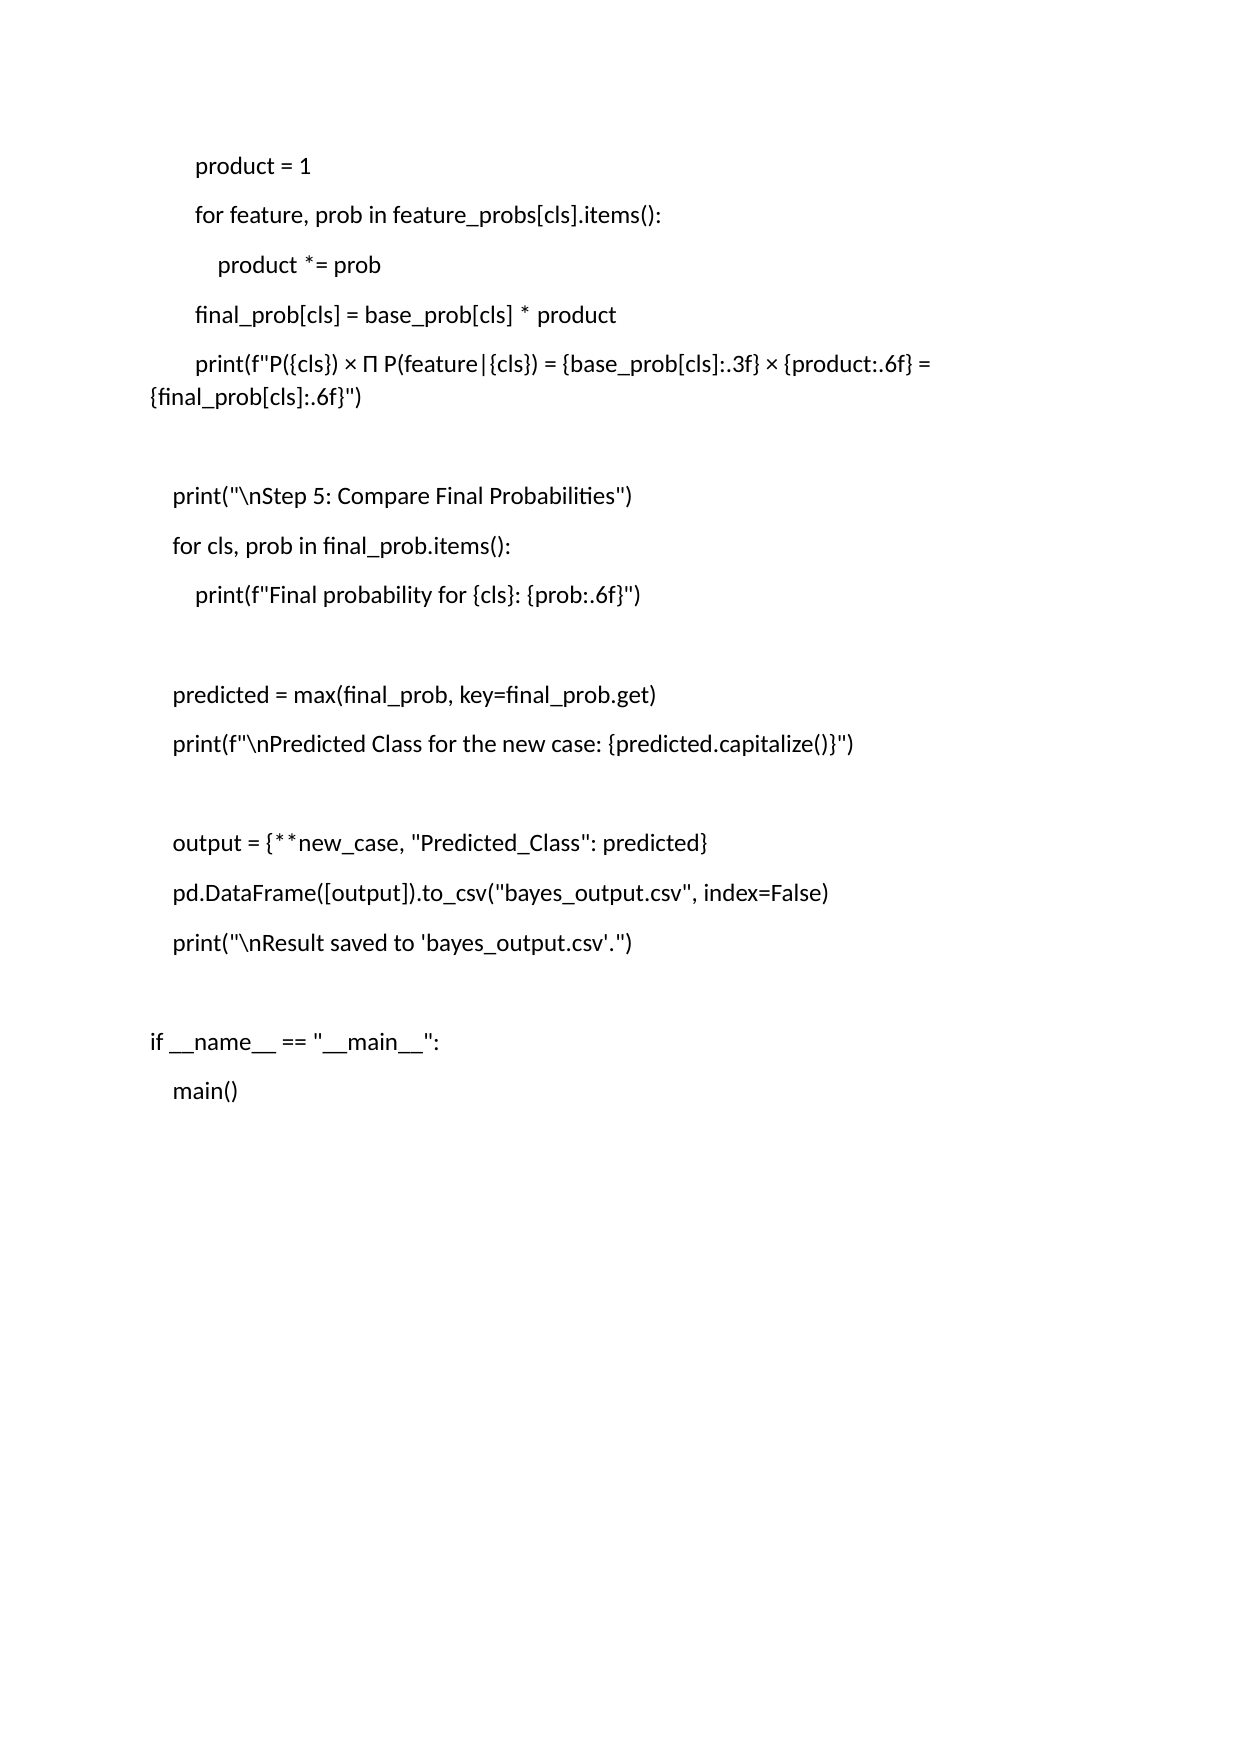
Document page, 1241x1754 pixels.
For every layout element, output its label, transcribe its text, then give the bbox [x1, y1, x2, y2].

text product = 1 [150, 150, 1090, 181]
text product *= prob [150, 249, 1090, 280]
text for cls, prob in final_prob.items(): [150, 530, 1090, 561]
text for feature, prob in feature_probs[cls].items(): [150, 199, 1090, 230]
text print("\nResult saved to 'bayes_output.csv'.") [150, 927, 1090, 957]
text pd.DataFrame([output]).to_csv("bayes_output.csv", index=False) [150, 877, 1090, 908]
text final_prob[cls] = base_prob[cls] * product [150, 299, 1090, 329]
text print(f"Final probability for {cls}: {prob:.6f}") [150, 579, 1090, 610]
text main() [150, 1075, 1090, 1106]
text print(f"\nPredicted Class for the new case: {predicted.capitalize()}") [150, 728, 1090, 759]
text predicted = max(final_prob, key=final_prob.get) [150, 679, 1090, 709]
text output = {**new_case, "Predicted_Class": predicted} [150, 827, 1090, 858]
text print(f"P({cls}) × Π P(feature|{cls}) = {base_prob[cls]:.3f} × {product:.6f} = {final_prob[cls]:.6f}") [150, 348, 1090, 412]
text print("\nStep 5: Compare Final Probabilities") [150, 480, 1090, 511]
text if __name__ == "__main__": [150, 1026, 1090, 1056]
